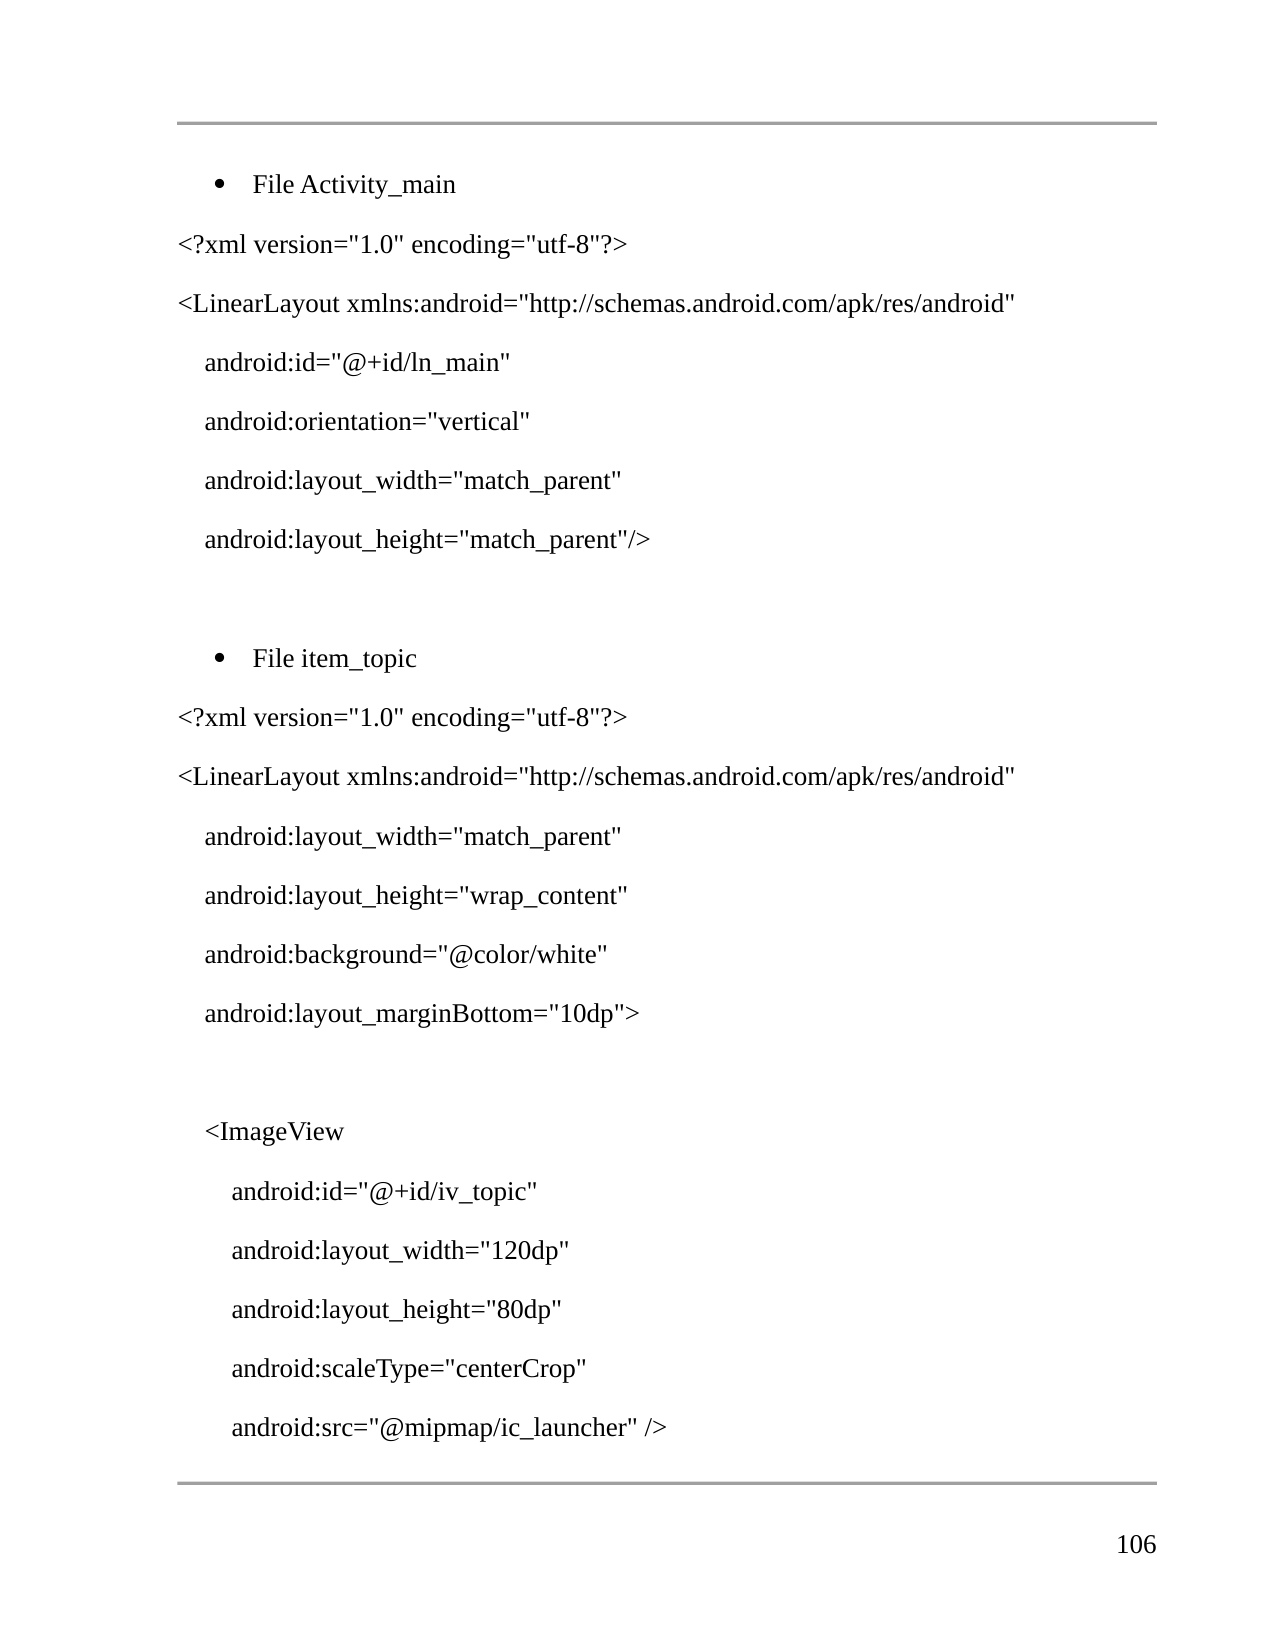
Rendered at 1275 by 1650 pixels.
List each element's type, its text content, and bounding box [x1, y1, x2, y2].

text android:id="@+id/iv_topic" [177, 1174, 1156, 1206]
text android:layout_width="match_parent" [177, 464, 1156, 496]
text android:layout_marginBottom="10dp"> [177, 997, 1156, 1028]
text <?xml version="1.0" encoding="utf-8"?> [177, 228, 1156, 259]
text android:background="@color/white" [177, 938, 1156, 969]
text android:layout_width="120dp" [177, 1234, 1156, 1265]
text android:scaleType="centerCrop" [177, 1352, 1156, 1383]
text android:layout_width="match_parent" [177, 819, 1156, 851]
text android:src="@mipmap/ic_launcher" /> [177, 1411, 1156, 1442]
list File item_topic [215, 642, 1156, 673]
text <LinearLayout xmlns:android="http://schemas.android.com/apk/res/android" [177, 760, 1156, 792]
text <ImageView [177, 1115, 1156, 1147]
text android:layout_height="wrap_content" [177, 879, 1156, 910]
list File Activity_main [215, 168, 1156, 199]
text android:orientation="vertical" [177, 405, 1156, 436]
text <?xml version="1.0" encoding="utf-8"?> [177, 701, 1156, 732]
text android:id="@+id/ln_main" [177, 346, 1156, 377]
text <LinearLayout xmlns:android="http://schemas.android.com/apk/res/android" [177, 287, 1156, 318]
text android:layout_height="match_parent"/> [177, 523, 1156, 555]
text android:layout_height="80dp" [177, 1293, 1156, 1324]
